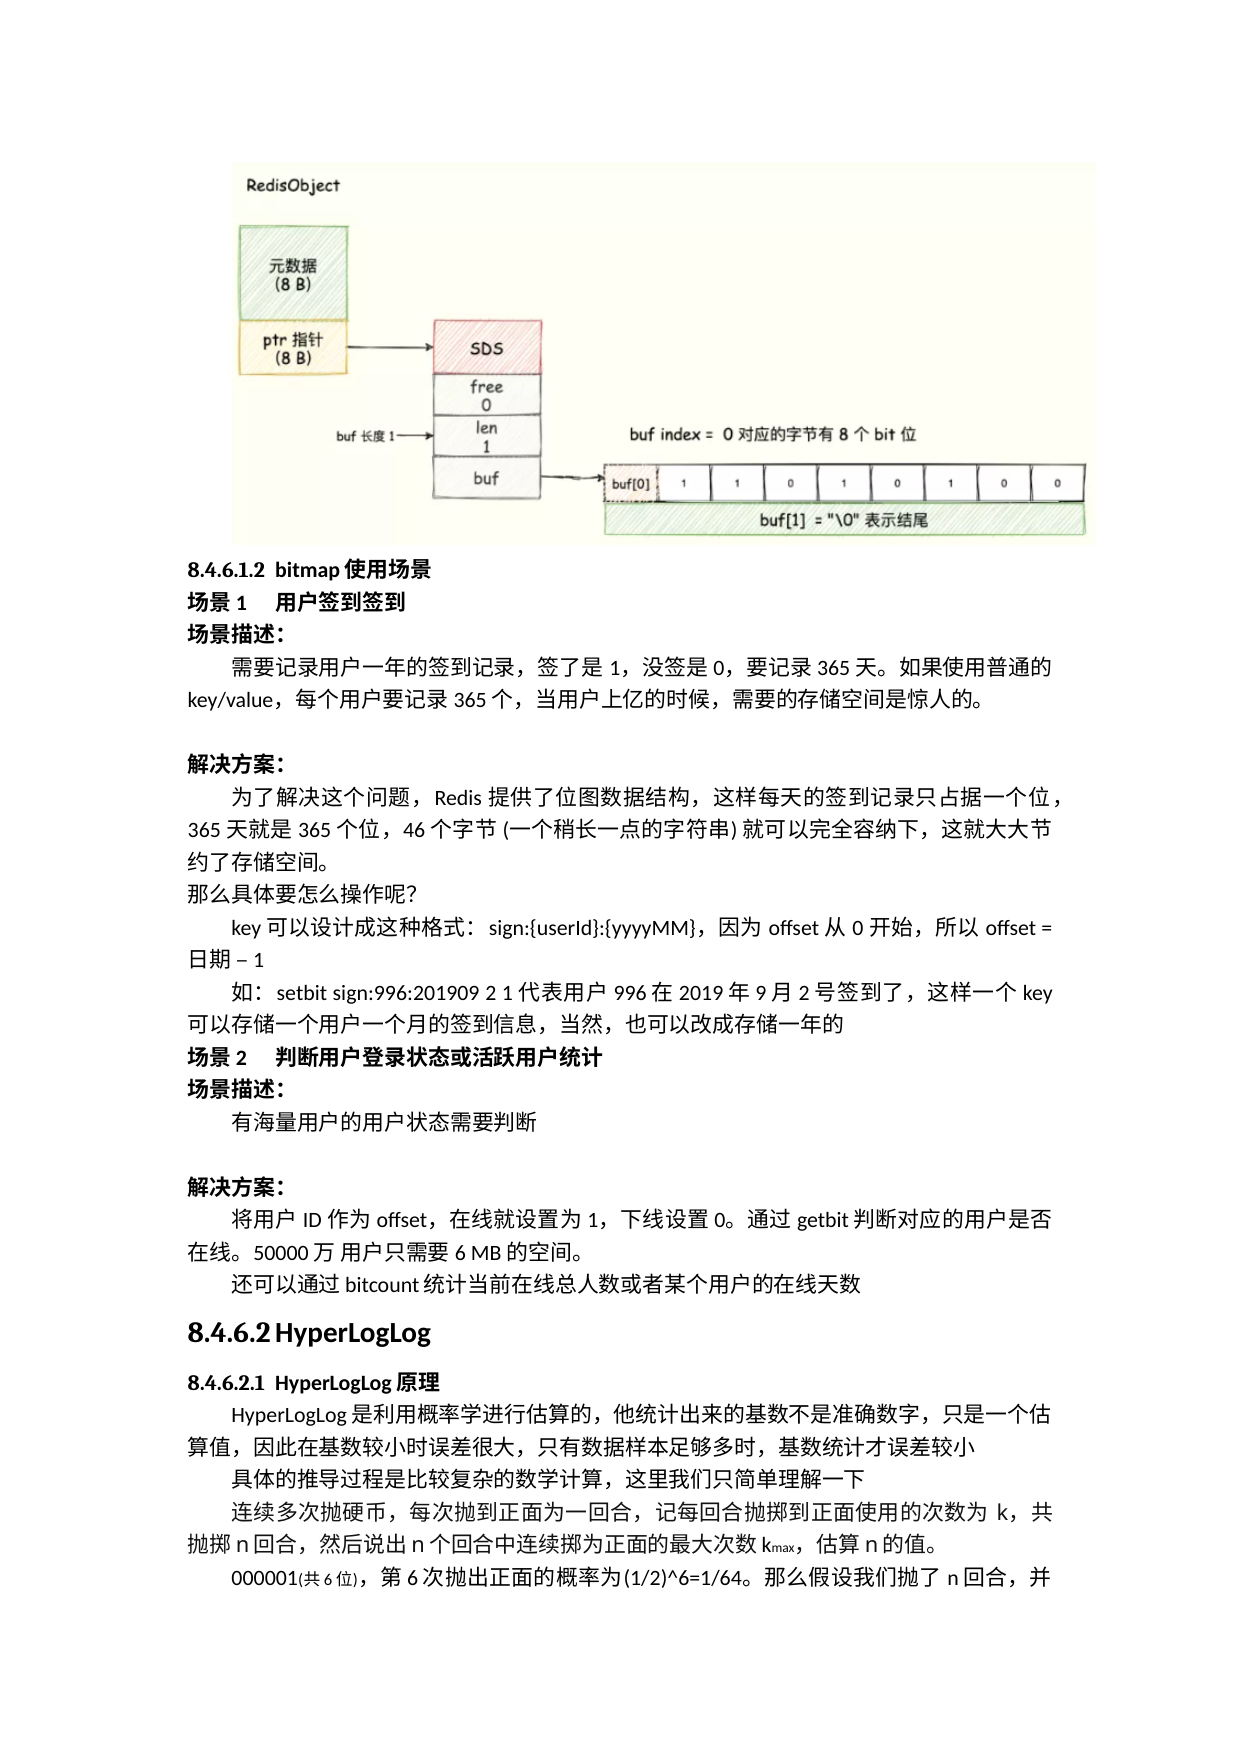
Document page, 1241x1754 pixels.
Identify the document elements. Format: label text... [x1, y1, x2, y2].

text 需要记录用户一年的签到记录，签了是 1，没签是 0，要记录 365 天。如果使用普通的 key/value，每个用户要记录 365 个，当用户上亿的时候，需要的存储空间是惊人的。 [187, 649, 1053, 714]
text 具体的推导过程是比较复杂的数学计算，这里我们只简单理解一下 [187, 1462, 1053, 1494]
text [187, 1559, 1053, 1592]
text HyperLogLog [187, 1299, 1053, 1364]
text 解决方案： [187, 1169, 1053, 1202]
text HyperLogLog是利用概率学进行估算的，他统计出来的基数不是准确数字，只是一个估算值，因此在基数较小时误差很大，只有数据样本足够多时，基数统计才误差较小 [187, 1397, 1053, 1462]
text 连续多次抛硬币，每次抛到正面为一回合，记每回合抛掷到正面使用的次数为k，共抛掷n回合，然后说出n个回合中连续掷为正面的最大次数kmax，估算n的值。 [187, 1494, 1053, 1559]
text 为了解决这个问题，Redis 提供了位图数据结构，这样每天的签到记录只占据一个位，365 天就是 365 个位，46 个字节 (一个稍长一点的字符串) 就可以完全容纳下，这就大大节约了存储空间。 [187, 779, 1053, 877]
text 场景1 用户签到签到 [187, 584, 1053, 617]
text 场景描述： [187, 1072, 1053, 1104]
text HyperLogLog原理 [187, 1364, 1053, 1397]
text 将用户 ID 作为 offset，在线就设置为 1，下线设置 0。通过 getbit判断对应的用户是否在线。50000 万 用户只需要 6 MB 的空间。 [187, 1202, 1053, 1267]
picture [231, 162, 1097, 545]
text 有海量用户的用户状态需要判断 [187, 1104, 1053, 1137]
text 如：setbit sign:996:201909 2 1代表用户996在2019年9月2号签到了，这样一个key可以存储一个用户一个月的签到信息，当然，也可以改成存储一年的 [187, 974, 1053, 1039]
text 解决方案： [187, 747, 1053, 779]
text key可以设计成这种格式：sign:{userId}:{yyyyMM}，因为 offset 从 0 开始，所以 offset = 日期 – 1 [187, 909, 1053, 974]
text bitmap使用场景 [187, 552, 1053, 584]
text 那么具体要怎么操作呢？ [187, 877, 1053, 909]
text 场景2 判断用户登录状态或活跃用户统计 [187, 1039, 1053, 1072]
text 还可以通过bitcount统计当前在线总人数或者某个用户的在线天数 [187, 1267, 1053, 1299]
text 场景描述： [187, 617, 1053, 649]
